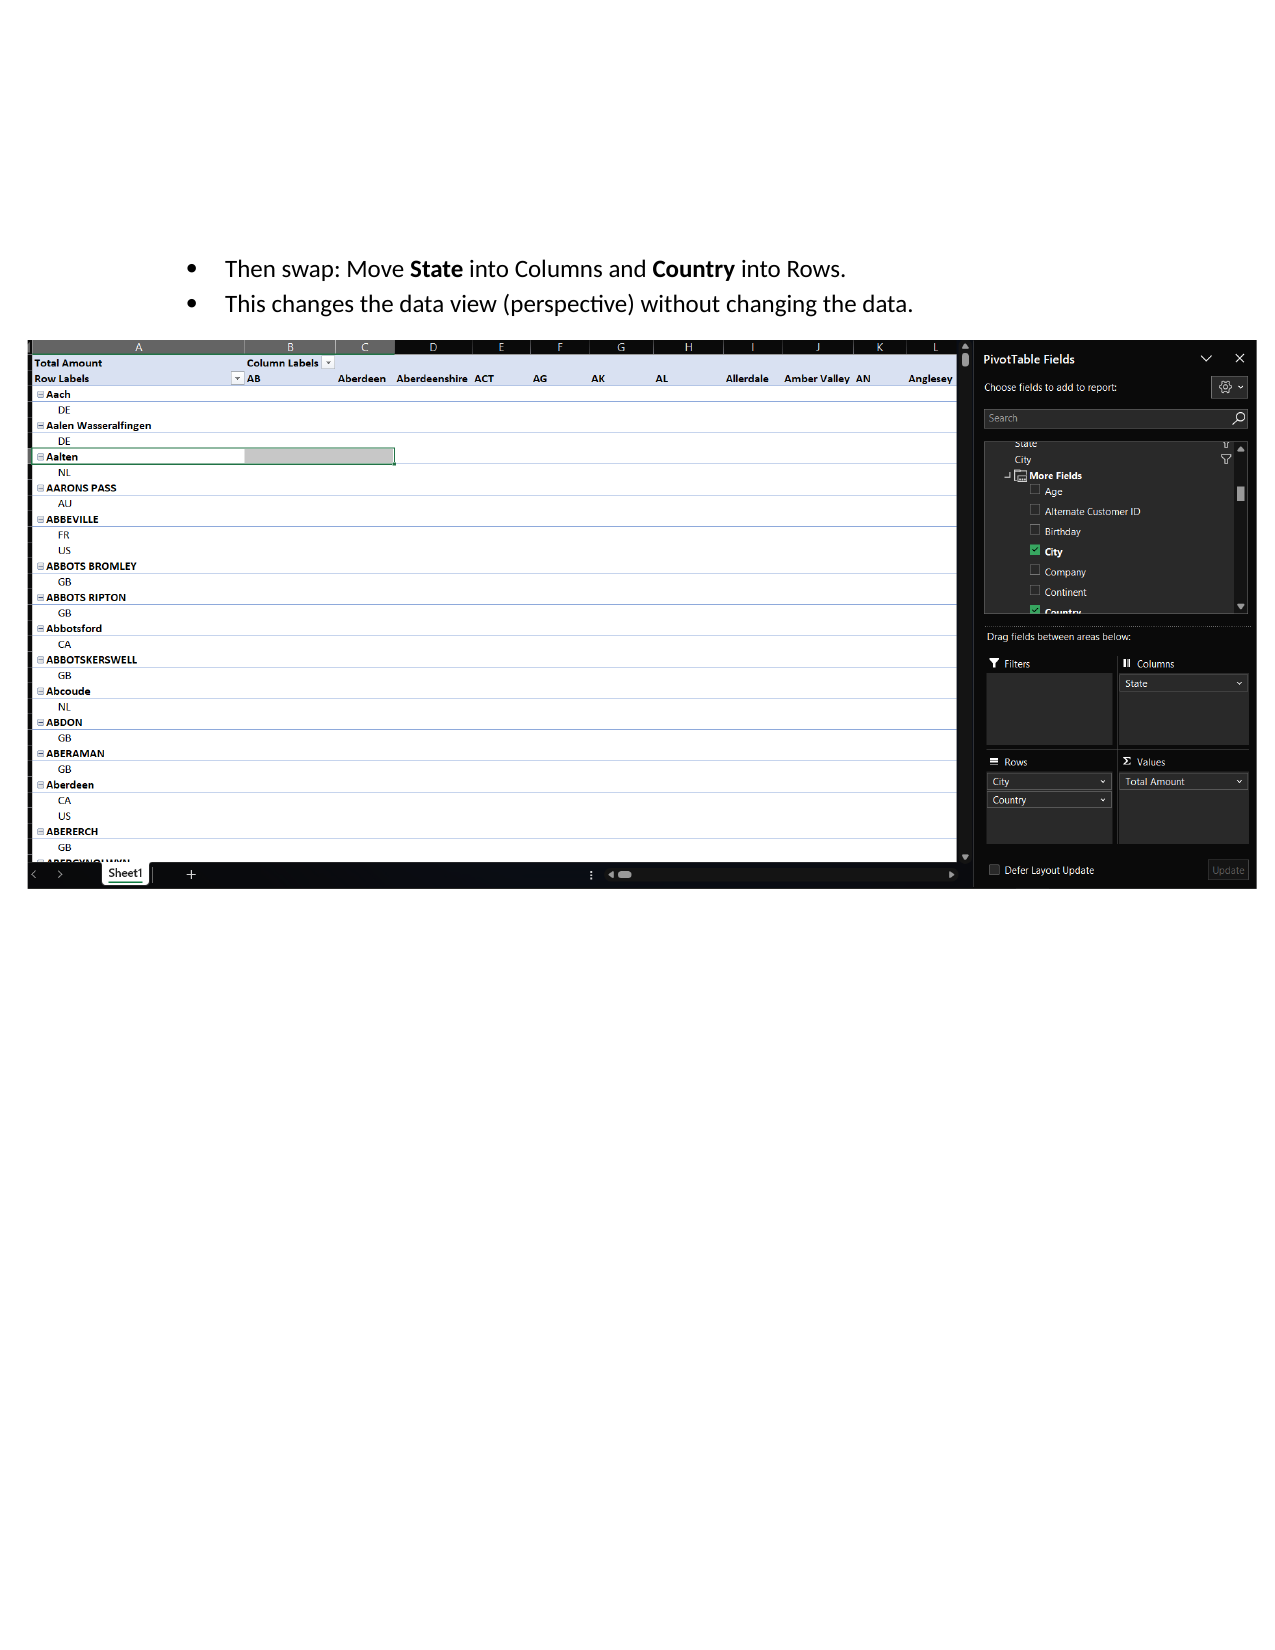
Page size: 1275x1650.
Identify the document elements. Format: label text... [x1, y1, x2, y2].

list Then swap: Move State into Columns and Country into Rows. [187, 253, 1125, 284]
picture [27, 340, 1257, 889]
list This changes the data view (perspective) without changing the data. [187, 288, 1125, 319]
